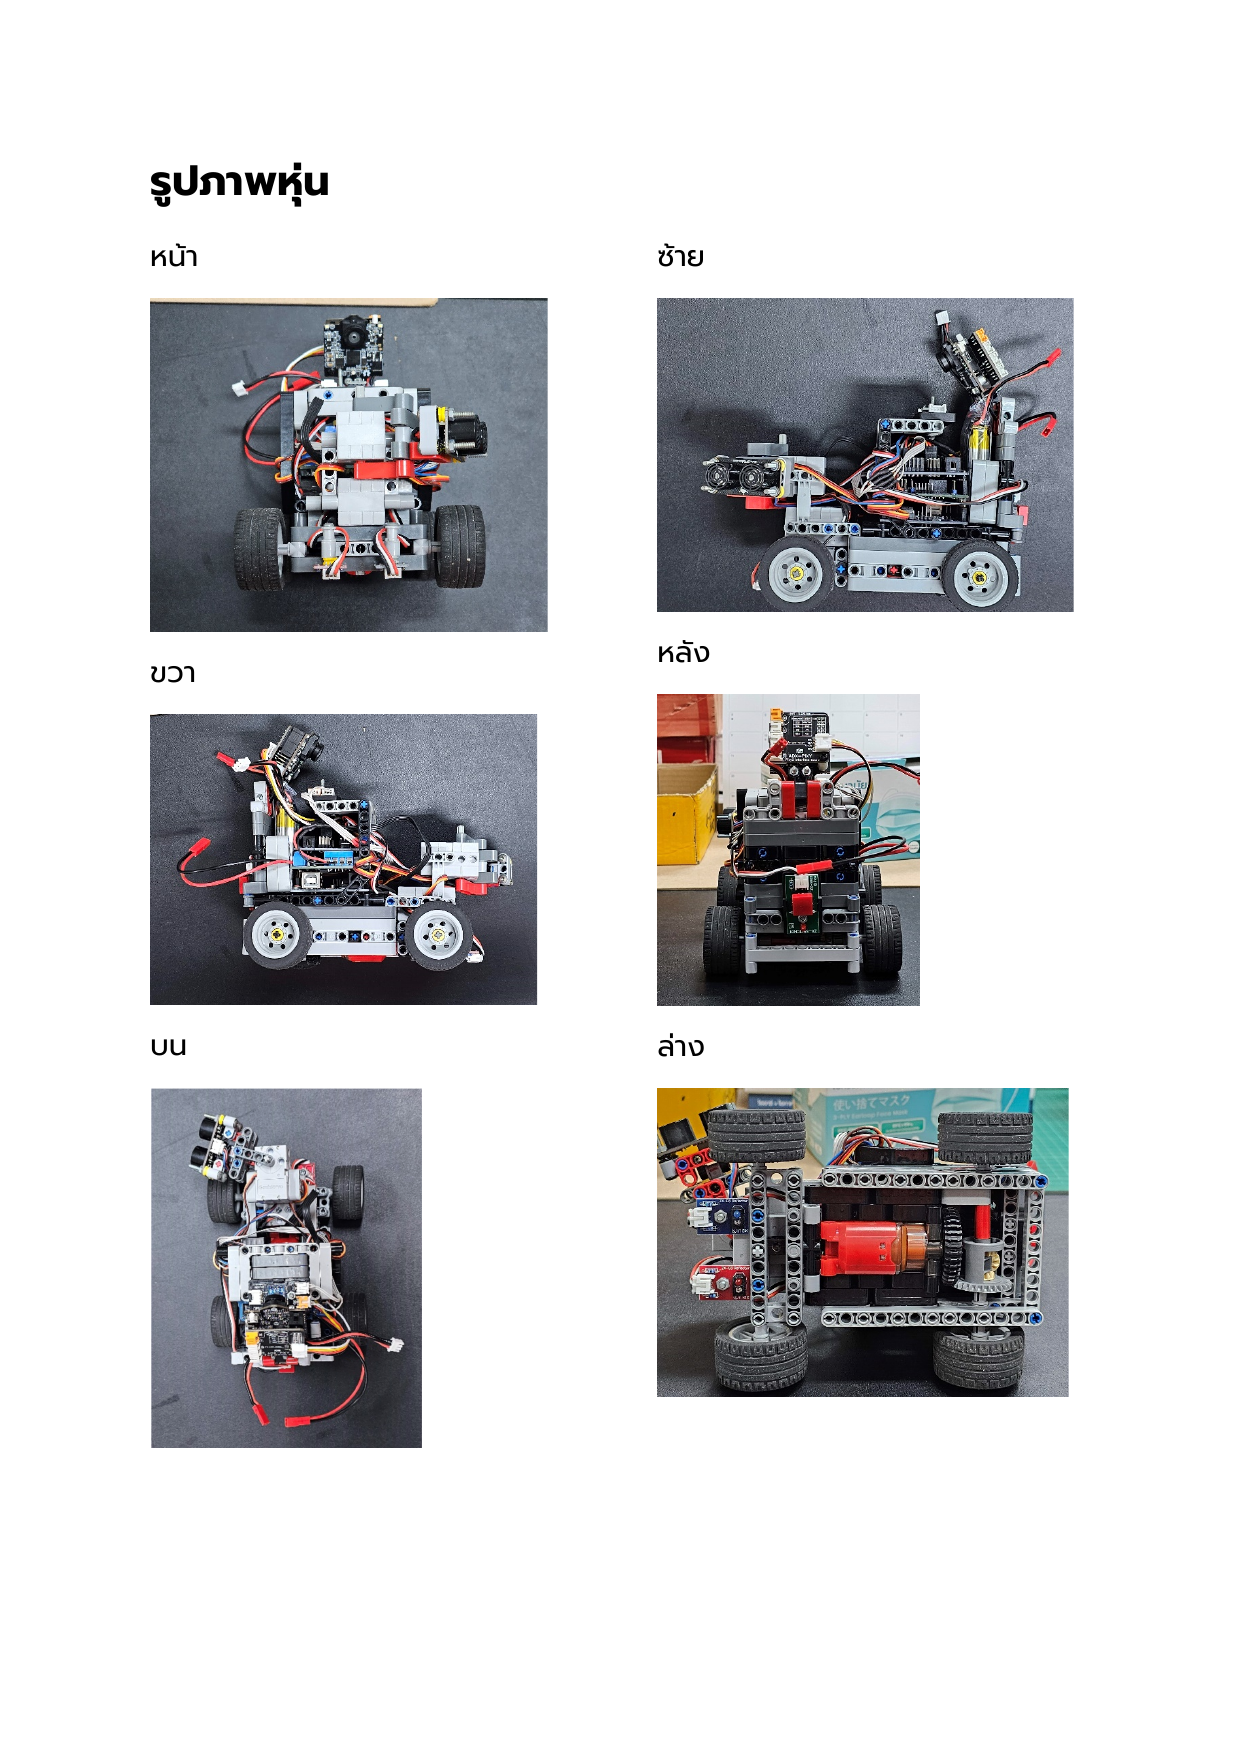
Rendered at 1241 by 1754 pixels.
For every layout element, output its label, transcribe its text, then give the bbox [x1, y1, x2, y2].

text ล่าง [657, 1024, 1090, 1068]
text ขวา [150, 650, 583, 694]
text หน้า [150, 235, 583, 279]
text รูปภาพหุ่น [150, 150, 1090, 213]
text หลัง [657, 630, 1090, 674]
picture [150, 714, 538, 1005]
text บน [150, 1024, 583, 1068]
picture [152, 1089, 421, 1448]
picture [150, 298, 548, 632]
picture [657, 694, 920, 1006]
picture [657, 1088, 1069, 1397]
text ซ้าย [657, 235, 1090, 279]
picture [657, 298, 1074, 612]
